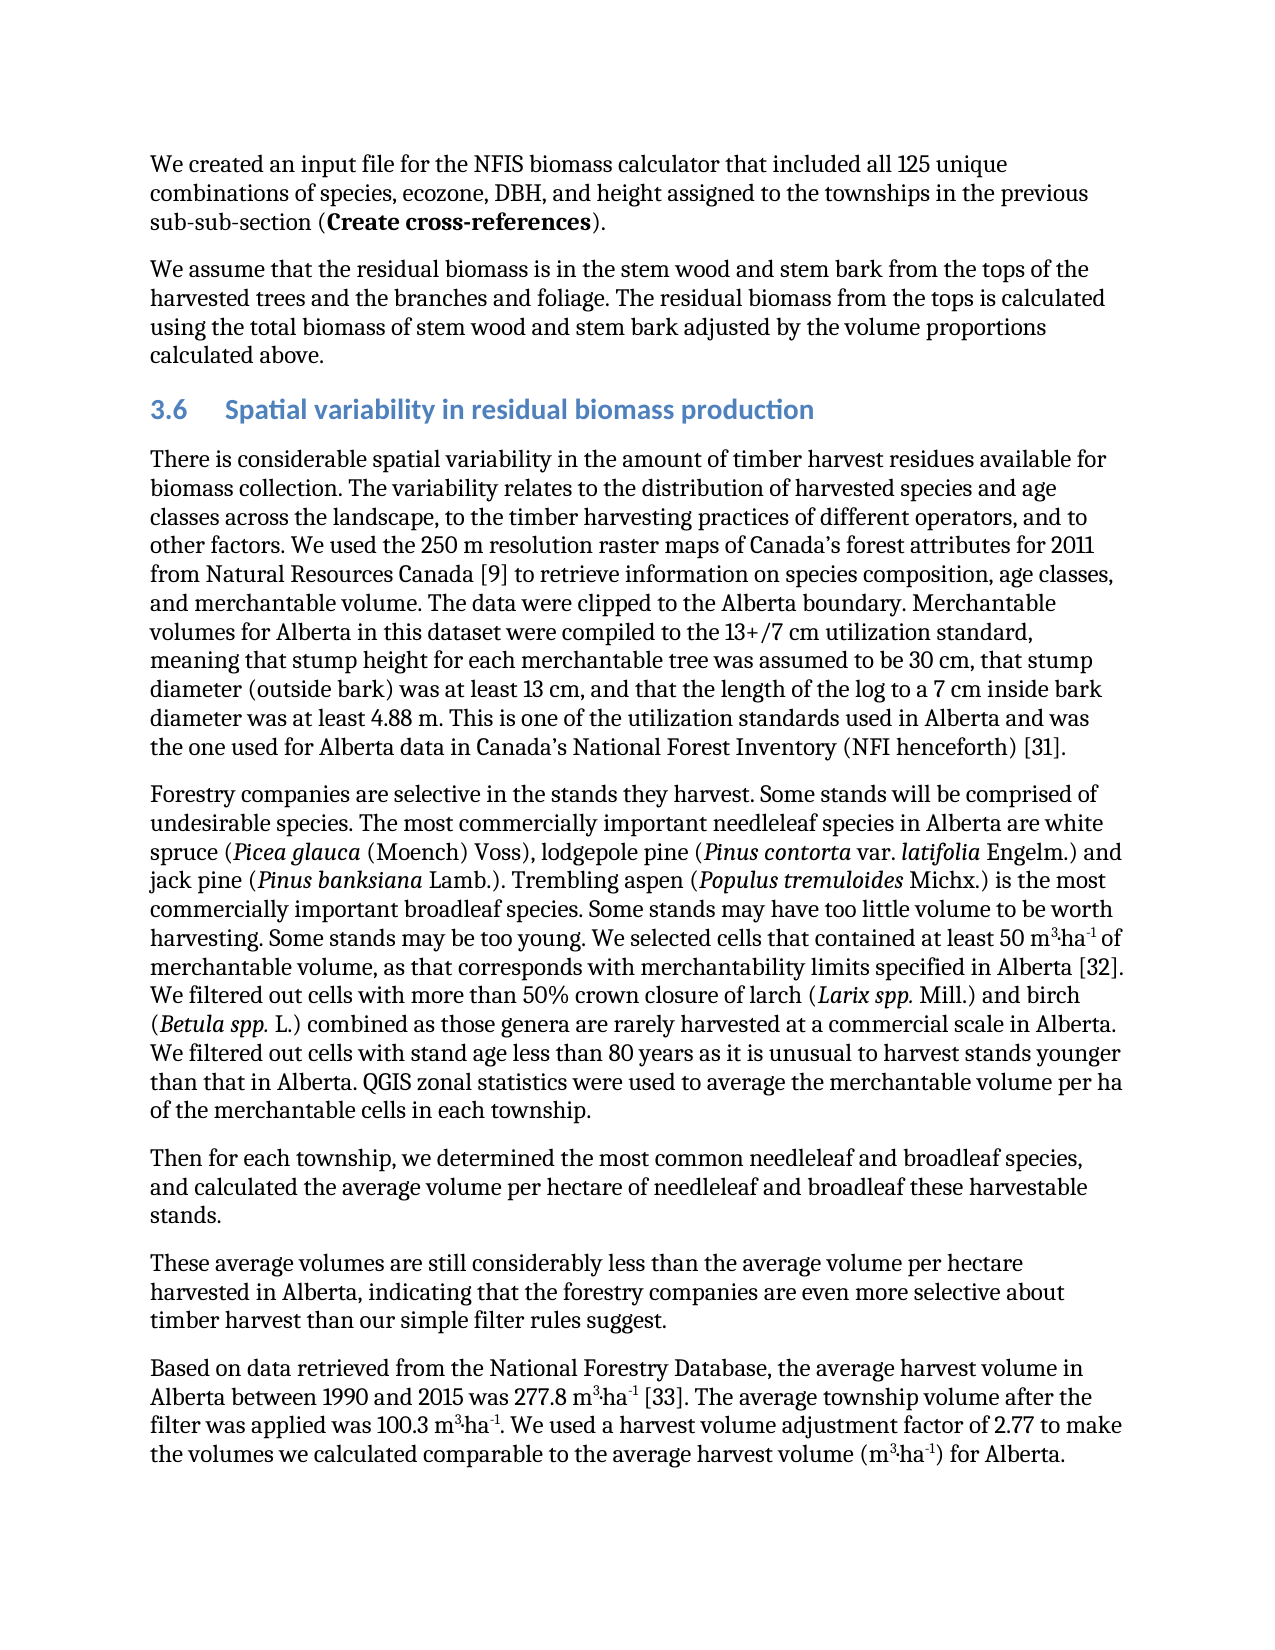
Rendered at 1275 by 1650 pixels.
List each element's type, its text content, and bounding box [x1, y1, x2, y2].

text Forestry companies are selective in the stands they harvest. Some stands will be comprised of undesirable species. The most commercially important needleleaf species in Alberta are white spruce (Picea glauca (Moench) Voss), lodgepole pine (Pinus contorta var. latifolia Engelm.) and jack pine (Pinus banksiana Lamb.). Trembling aspen (Populus tremuloides Michx.) is the most commercially important broadleaf species. Some stands may have too little volume to be worth harvesting. Some stands may be too young. We selected cells that contained at least 50 m3·ha-1 of merchantable volume, as that corresponds with merchantability limits specified in Alberta [32]. We filtered out cells with more than 50% crown closure of larch (Larix spp. Mill.) and birch (Betula spp. L.) combined as those genera are rarely harvested at a commercial scale in Alberta. We filtered out cells with stand age less than 80 years as it is unusual to harvest stands younger than that in Alberta. QGIS zonal statistics were used to average the merchantable volume per ha of the merchantable cells in each township. [150, 780, 1125, 1125]
subtitle 3.6 Spatial variability in residual biomass production [150, 391, 1125, 426]
text There is considerable spatial variability in the amount of timber harvest residues available for biomass collection. The variability relates to the distribution of harvested species and age classes across the landscape, to the timber harvesting practices of different operators, and to other factors. We used the 250 m resolution raster maps of Canada’s forest attributes for 2011 from Natural Resources Canada [9] to retrieve information on species composition, age classes, and merchantable volume. The data were clipped to the Alberta boundary. Merchantable volumes for Alberta in this dataset were compiled to the 13+/7 cm utilization standard, meaning that stump height for each merchantable tree was assumed to be 30 cm, that stump diameter (outside bark) was at least 13 cm, and that the length of the log to a 7 cm inside bark diameter was at least 4.88 m. This is one of the utilization standards used in Alberta and was the one used for Alberta data in Canada’s National Forest Inventory (NFI henceforth) [31]. [150, 445, 1125, 761]
text Based on data retrieved from the National Forestry Database, the average harvest volume in Alberta between 1990 and 2015 was 277.8 m3·ha-1 [33]. The average township volume after the filter was applied was 100.3 m3·ha-1. We used a harvest volume adjustment factor of 2.77 to make the volumes we calculated comparable to the average harvest volume (m3·ha-1) for Alberta. [150, 1354, 1125, 1469]
text Then for each township, we determined the most common needleleaf and broadleaf species, and calculated the average volume per hectare of needleleaf and broadleaf these harvestable stands. [150, 1144, 1125, 1230]
text We assume that the residual biomass is in the stem wood and stem bark from the tops of the harvested trees and the branches and foliage. The residual biomass from the tops is calculated using the total biomass of stem wood and stem bark adjusted by the volume proportions calculated above. [150, 255, 1125, 370]
text These average volumes are still considerably less than the average volume per hectare harvested in Alberta, indicating that the forestry companies are even more selective about timber harvest than our simple filter rules suggest. [150, 1249, 1125, 1335]
text We created an input file for the NFIS biomass calculator that included all 125 unique combinations of species, ecozone, DBH, and height assigned to the townships in the previous sub-sub-section (Create cross-references). [150, 150, 1125, 236]
